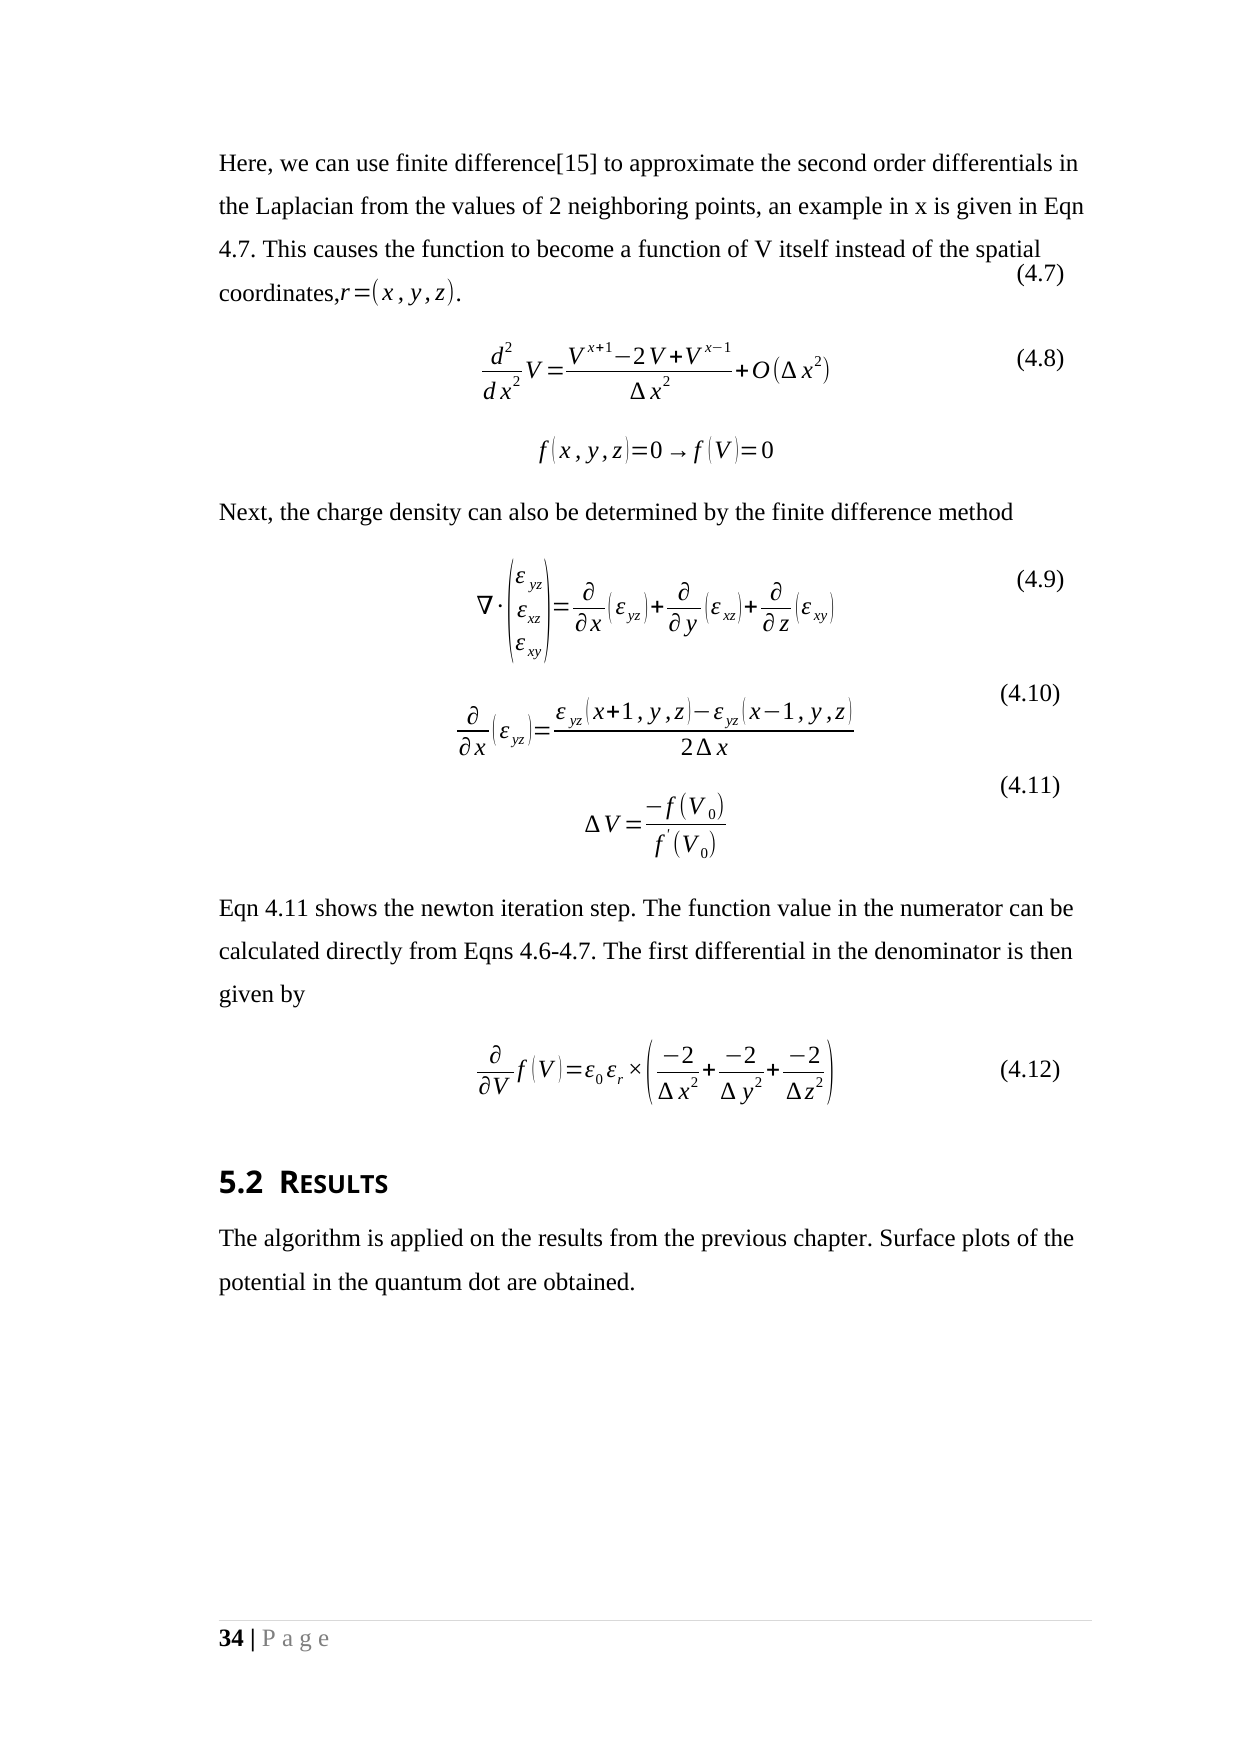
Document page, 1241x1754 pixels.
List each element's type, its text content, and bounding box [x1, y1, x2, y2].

subtitle Results [218, 1159, 1092, 1202]
text Here, we can use finite difference[15] to approximate the second order differentials in the Laplacian from the values of 2 neighboring points, an example in x is given in Eqn 4.7. This causes the function to become a function of V itself instead of the spatial coordinates,. [218, 148, 1092, 307]
text The algorithm is applied on the results from the previous chapter. Surface plots of the potential in the quantum dot are obtained. [218, 1223, 1092, 1295]
text Next, the charge density can also be determined by the finite difference method [218, 497, 1092, 526]
text Eqn 4.11 shows the newton iteration step. The function value in the numerator can be calculated directly from Eqns 4.6-4.7. The first differential in the denominator is then given by [218, 893, 1092, 1008]
